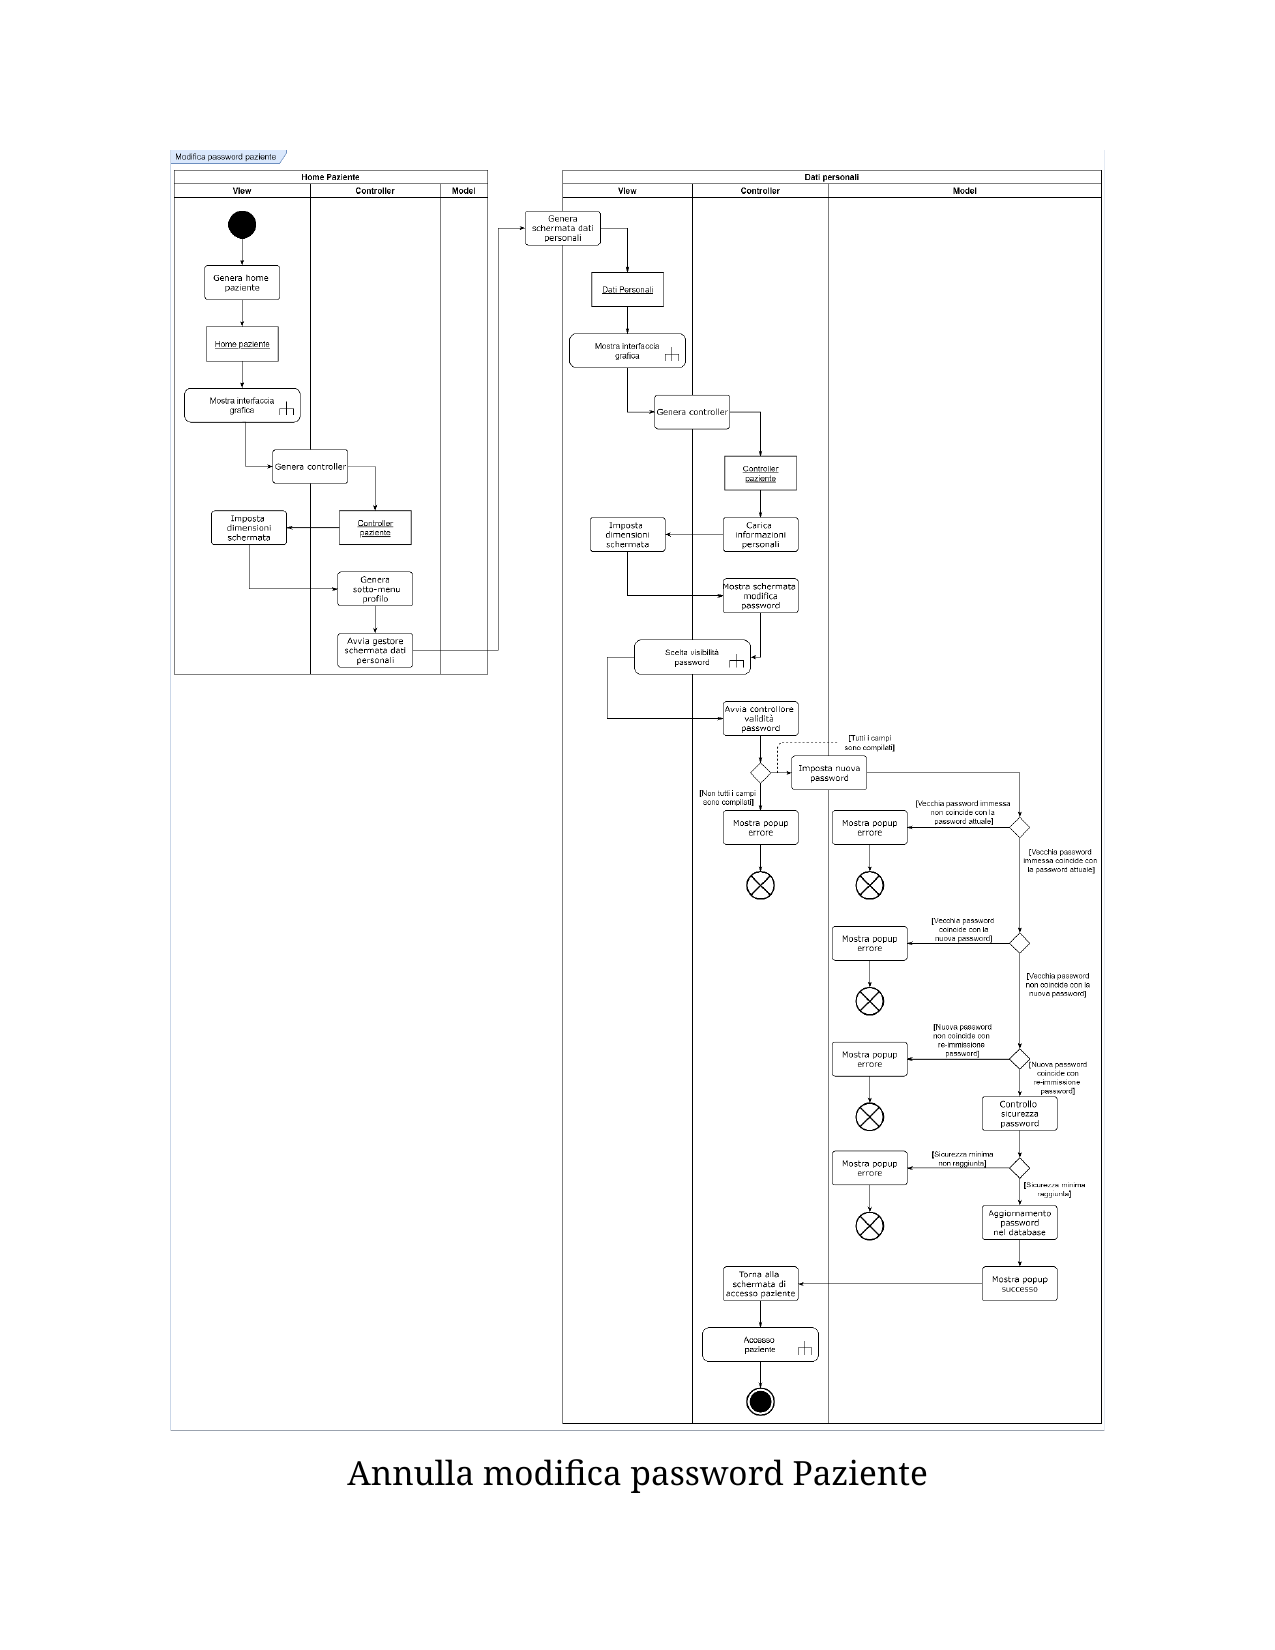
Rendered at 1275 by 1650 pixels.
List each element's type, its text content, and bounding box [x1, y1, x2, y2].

picture [170, 150, 1105, 1431]
text Annulla modifica password Paziente [150, 1450, 1125, 1495]
